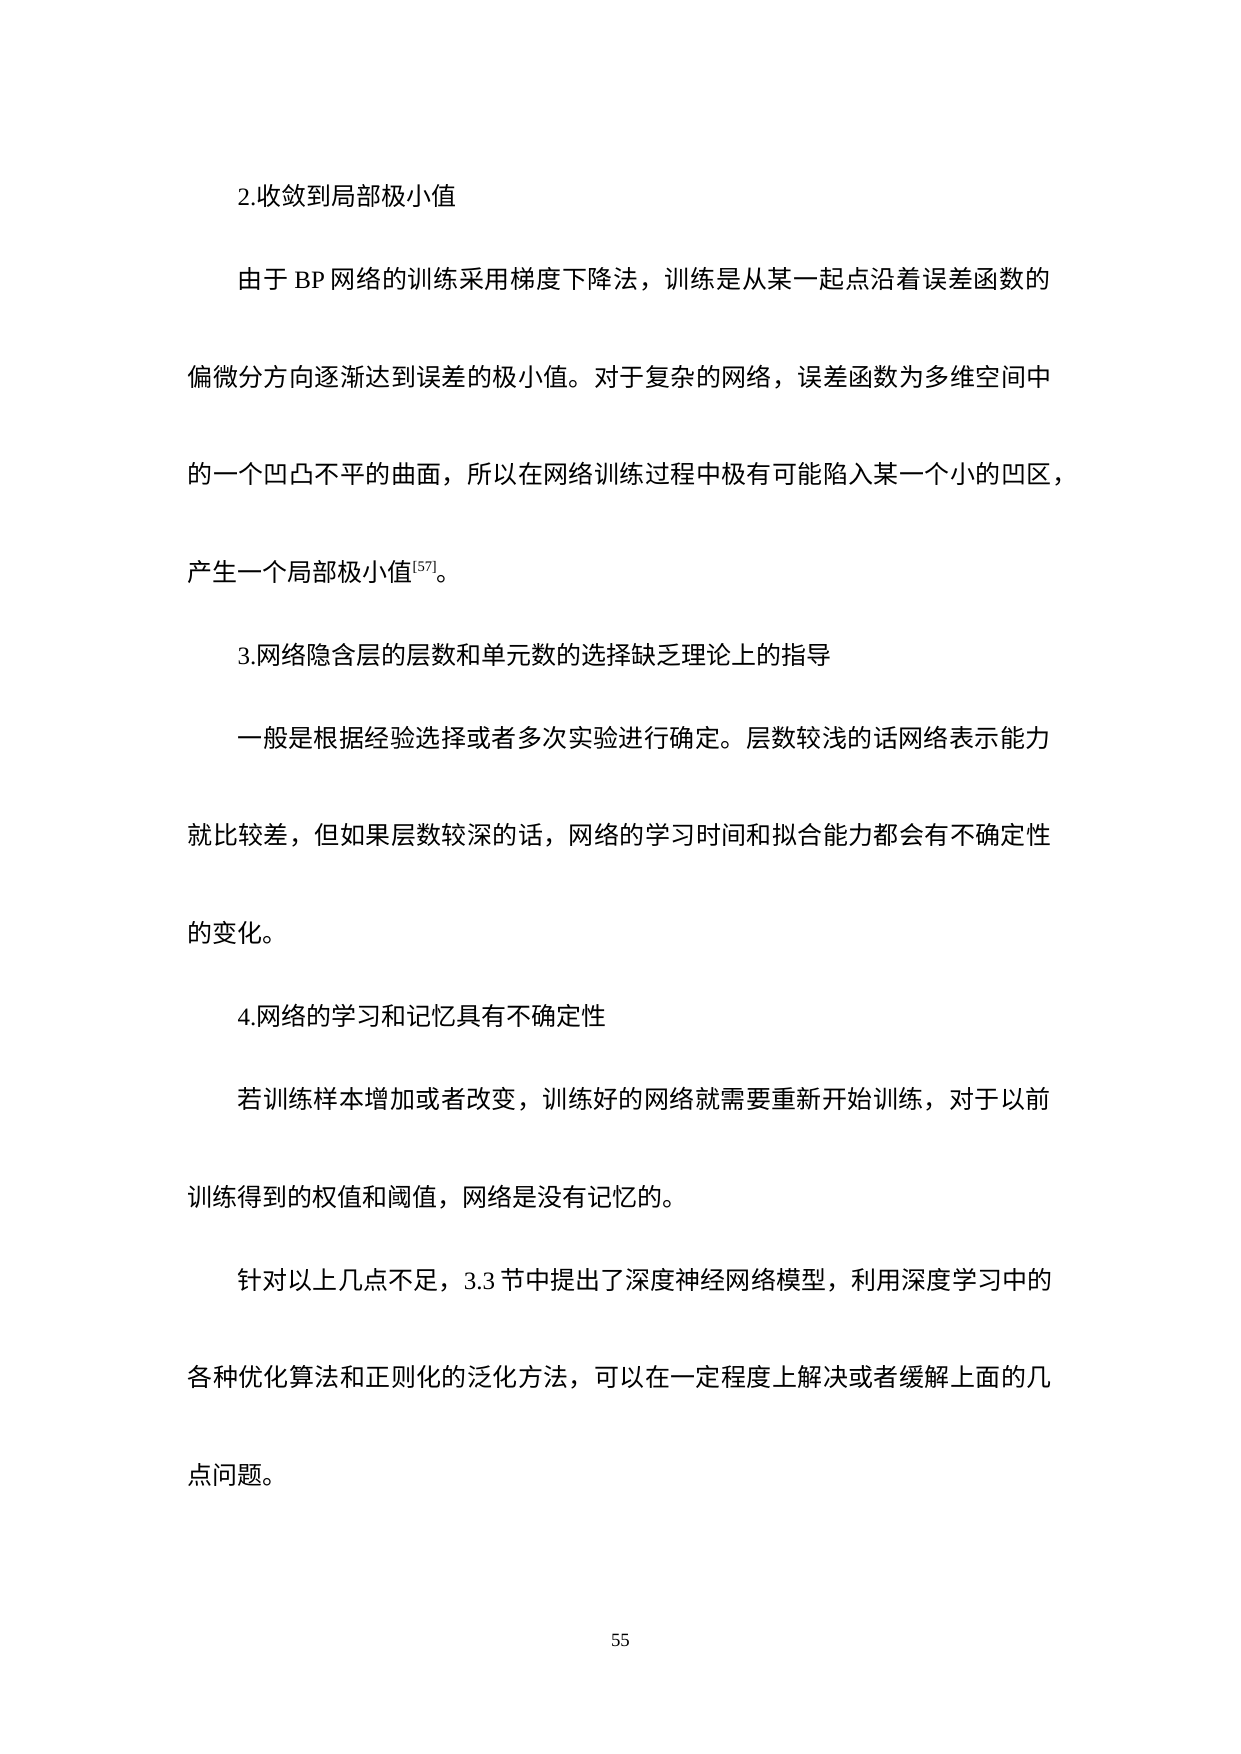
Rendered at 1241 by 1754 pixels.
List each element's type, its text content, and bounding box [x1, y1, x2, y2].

text 针对以上几点不足，3.3节中提出了深度神经网络模型，利用深度学习中的各种优化算法和正则化的泛化方法，可以在一定程度上解决或者缓解上面的几点问题。 [187, 1246, 1053, 1506]
text 2.收敛到局部极小值 [187, 162, 1053, 227]
text 3.网络隐含层的层数和单元数的选择缺乏理论上的指导 [187, 621, 1053, 686]
text 若训练样本增加或者改变，训练好的网络就需要重新开始训练，对于以前训练得到的权值和阈值，网络是没有记忆的。 [187, 1065, 1053, 1228]
text 4.网络的学习和记忆具有不确定性 [187, 982, 1053, 1047]
text 一般是根据经验选择或者多次实验进行确定。层数较浅的话网络表示能力就比较差，但如果层数较深的话，网络的学习时间和拟合能力都会有不确定性的变化。 [187, 704, 1053, 964]
text 由于BP网络的训练采用梯度下降法，训练是从某一起点沿着误差函数的偏微分方向逐渐达到误差的极小值。对于复杂的网络，误差函数为多维空间中的一个凹凸不平的曲面，所以在网络训练过程中极有可能陷入某一个小的凹区，产生一个局部极小值[57]。 [187, 245, 1053, 603]
